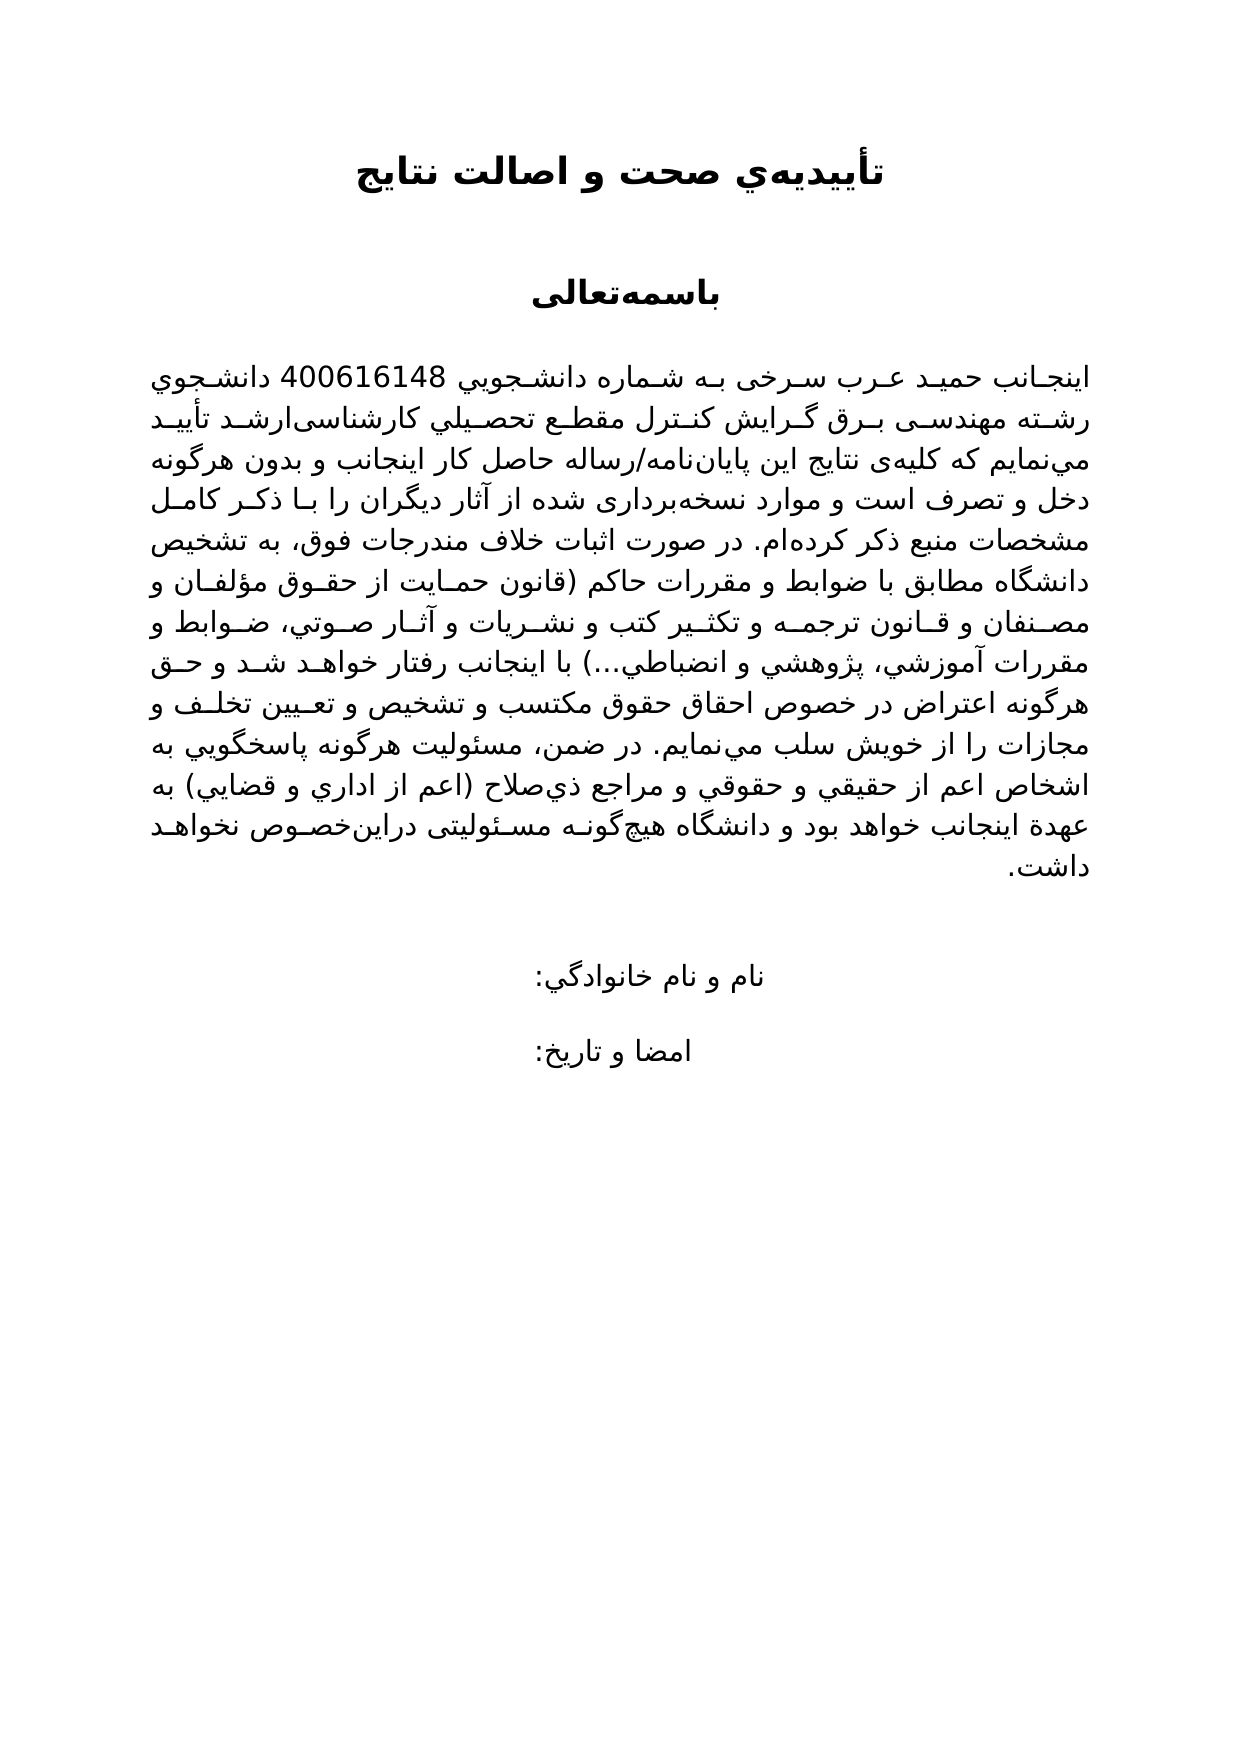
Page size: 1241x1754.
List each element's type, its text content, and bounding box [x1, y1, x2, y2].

text نام و نام خانوادگي: [150, 959, 1090, 993]
title تأييديه‌ي صحت و اصالت نتايج [150, 150, 1090, 194]
text اينجانب حمید عرب سرخی به شماره دانشجويي 400616148 دانشجوي رشته مهندسی برق گرایش کنترل مقطع تحصيلي کارشناسی‌ارشد تأييد مي‌نمايم كه كليه‌ی نتايج اين پايان‌نامه/رساله حاصل كار اينجانب و بدون هرگونه دخل و تصرف است و موارد نسخه‌برداری شده از آثار ديگران را با ذكر كامل مشخصات منبع ذكر كرده‌ام. در صورت اثبات خلاف مندرجات فوق، به تشخيص دانشگاه مطابق با ضوابط و مقررات حاكم (قانون حمايت از حقوق مؤلفان و مصنفان و قانون ترجمه و تكثير كتب و نشريات و آثار صوتي، ضوابط و مقررات آموزشي، پژوهشي و انضباطي...) با اينجانب رفتار خواهد شد و حق هرگونه اعتراض در خصوص احقاق حقوق مكتسب و تشخيص و تعيين تخلف و مجازات را از خويش سلب مي‌نمايم. در ضمن، مسئولیت هرگونه پاسخگويي به اشخاص اعم از حقيقي و حقوقي و مراجع ذي‌صلاح (اعم از اداري و قضايي) به عهدة اينجانب خواهد بود و دانشگاه هيچ‌گونه مسئولیتی دراین‌خصوص نخواهد داشت. [150, 361, 1090, 883]
text امضا و تاريخ: [150, 1034, 1090, 1068]
text باسمه‌تعالی [150, 274, 1090, 313]
